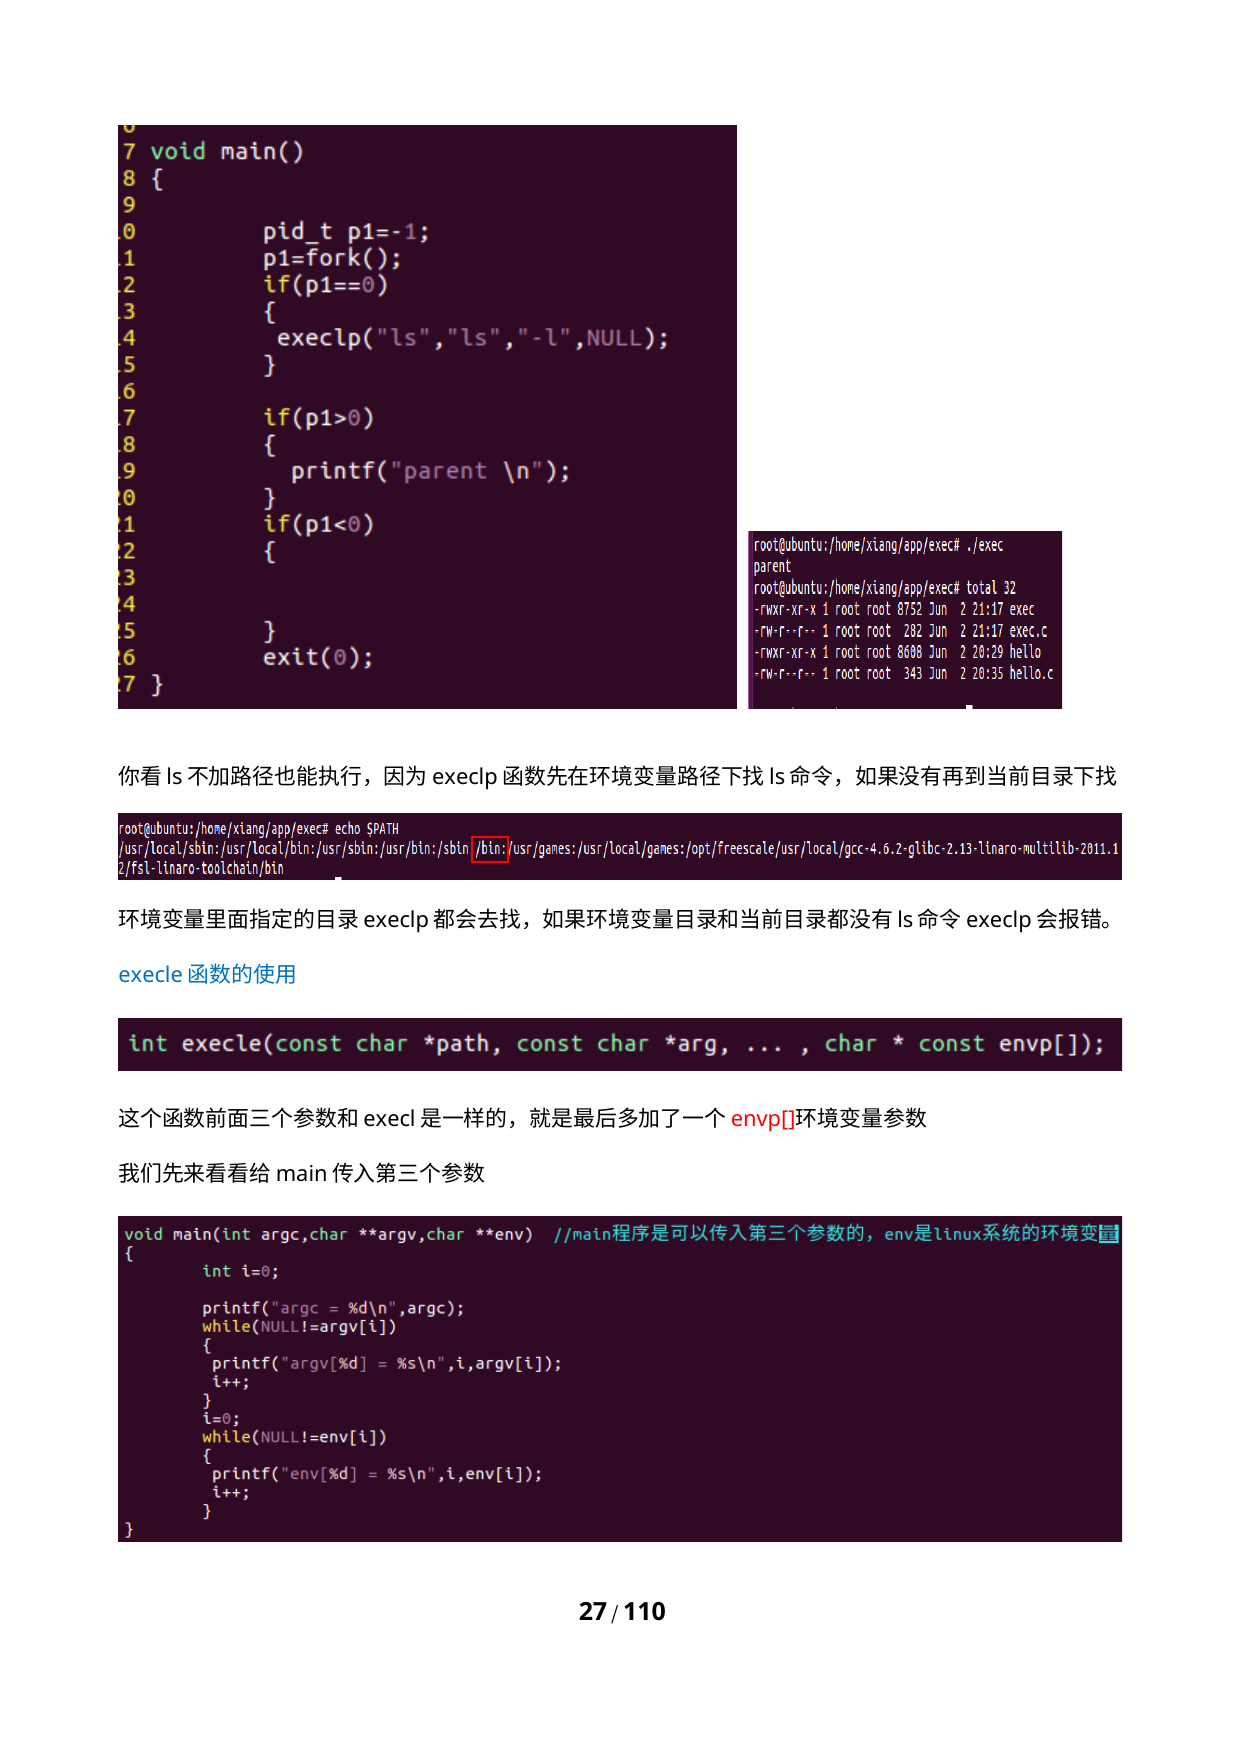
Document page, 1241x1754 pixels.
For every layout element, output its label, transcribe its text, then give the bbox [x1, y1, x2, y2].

picture [118, 1018, 1123, 1071]
text 我们先来看看给main传入第三个参数 [118, 1154, 1122, 1188]
text 这个函数前面三个参数和execl是一样的，就是最后多加了一个envp[]环境变量参数 [118, 1100, 1122, 1134]
picture [118, 1216, 1123, 1542]
text execle函数的使用 [118, 956, 1122, 990]
picture [748, 531, 1063, 709]
text 你看ls不加路径也能执行，因为execlp函数先在环境变量路径下找ls命令，如果没有再到当前目录下找 [118, 758, 1122, 792]
text 环境变量里面指定的目录execlp都会去找，如果环境变量目录和当前目录都没有ls命令execlp会报错。 [118, 901, 1122, 935]
picture [118, 125, 737, 709]
picture [118, 813, 1122, 880]
